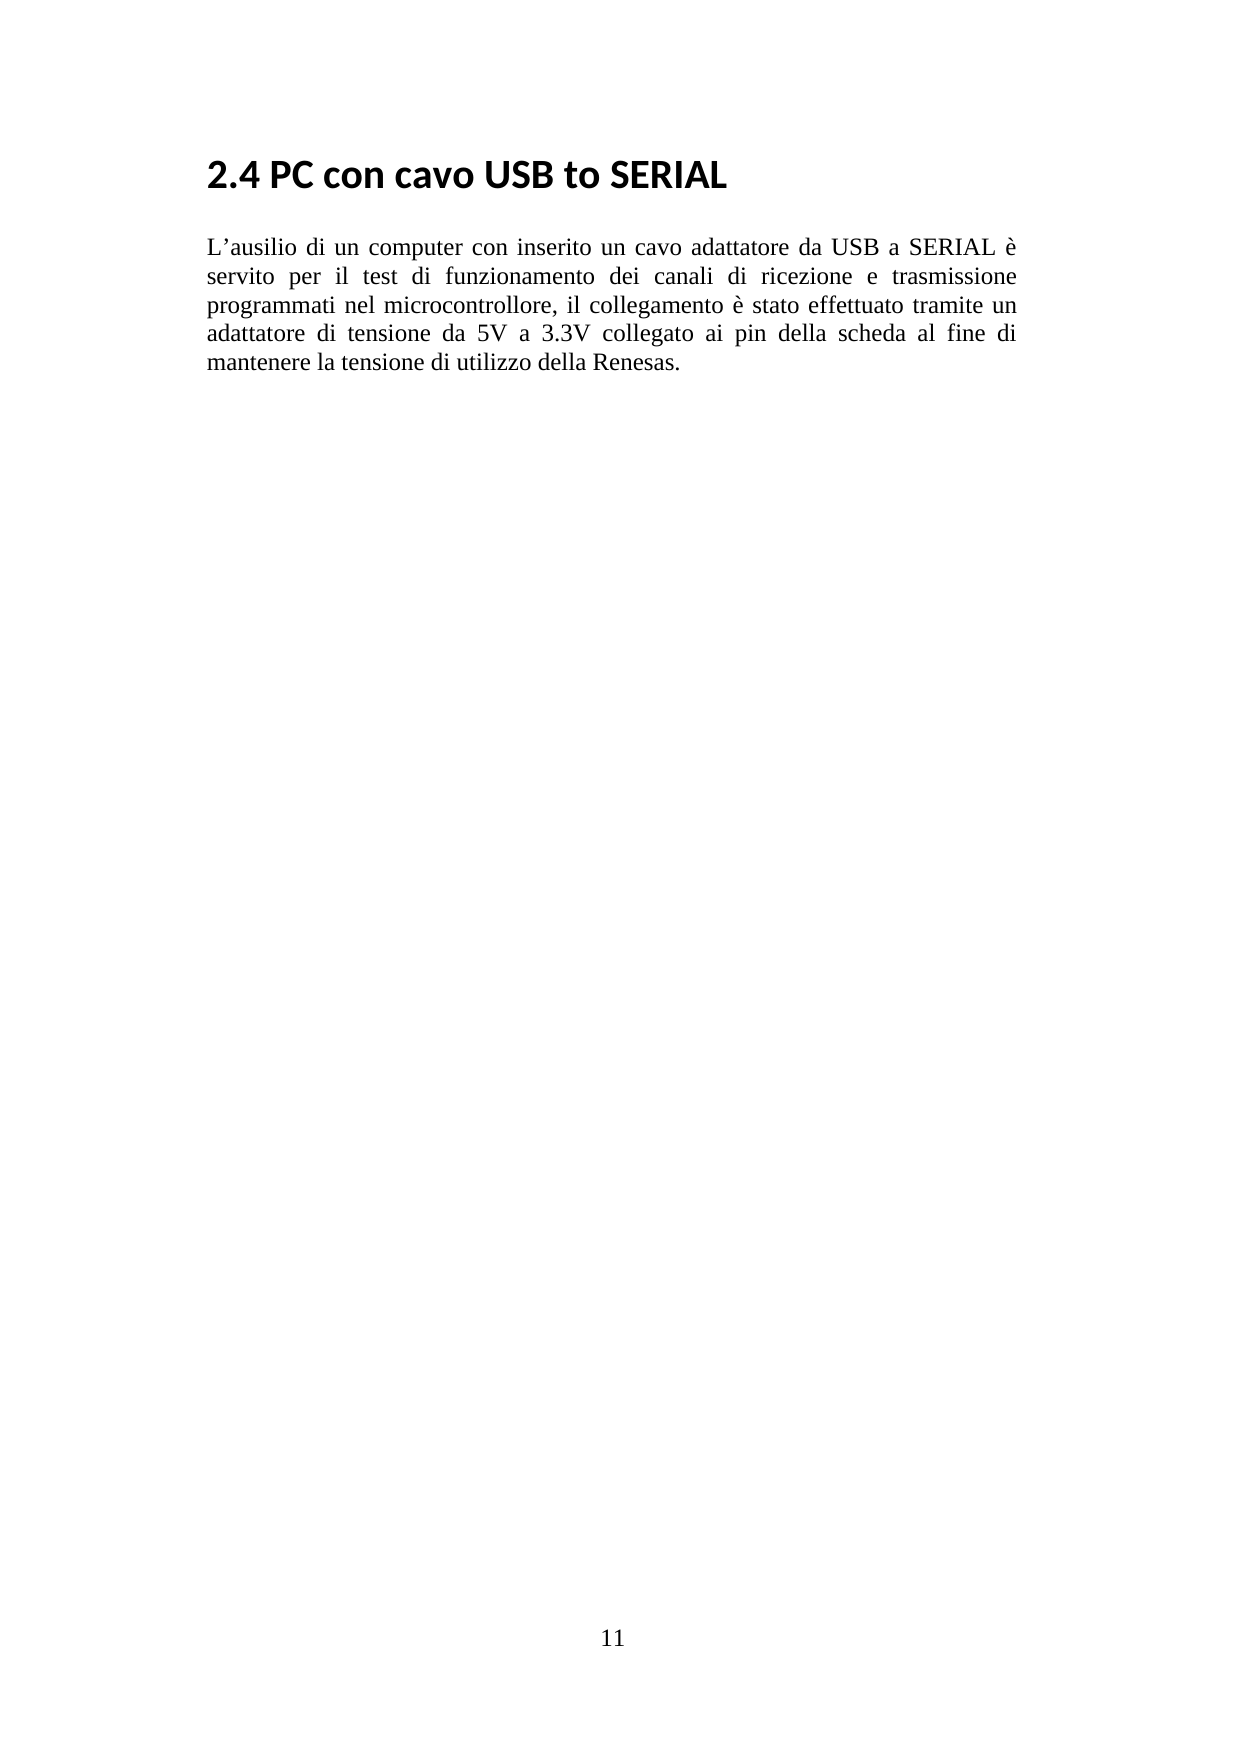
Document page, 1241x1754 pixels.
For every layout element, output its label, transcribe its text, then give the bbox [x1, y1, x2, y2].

text L’ausilio di un computer con inserito un cavo adattatore da USB a SERIAL è servito per il test di funzionamento dei canali di ricezione e trasmissione programmati nel microcontrollore, il collegamento è stato effettuato tramite un adattatore di tensione da 5V a 3.3V collegato ai pin della scheda al fine di mantenere la tensione di utilizzo della Renesas. [207, 232, 1018, 376]
subtitle 2.4 PC con cavo USB to SERIAL [207, 148, 1018, 198]
